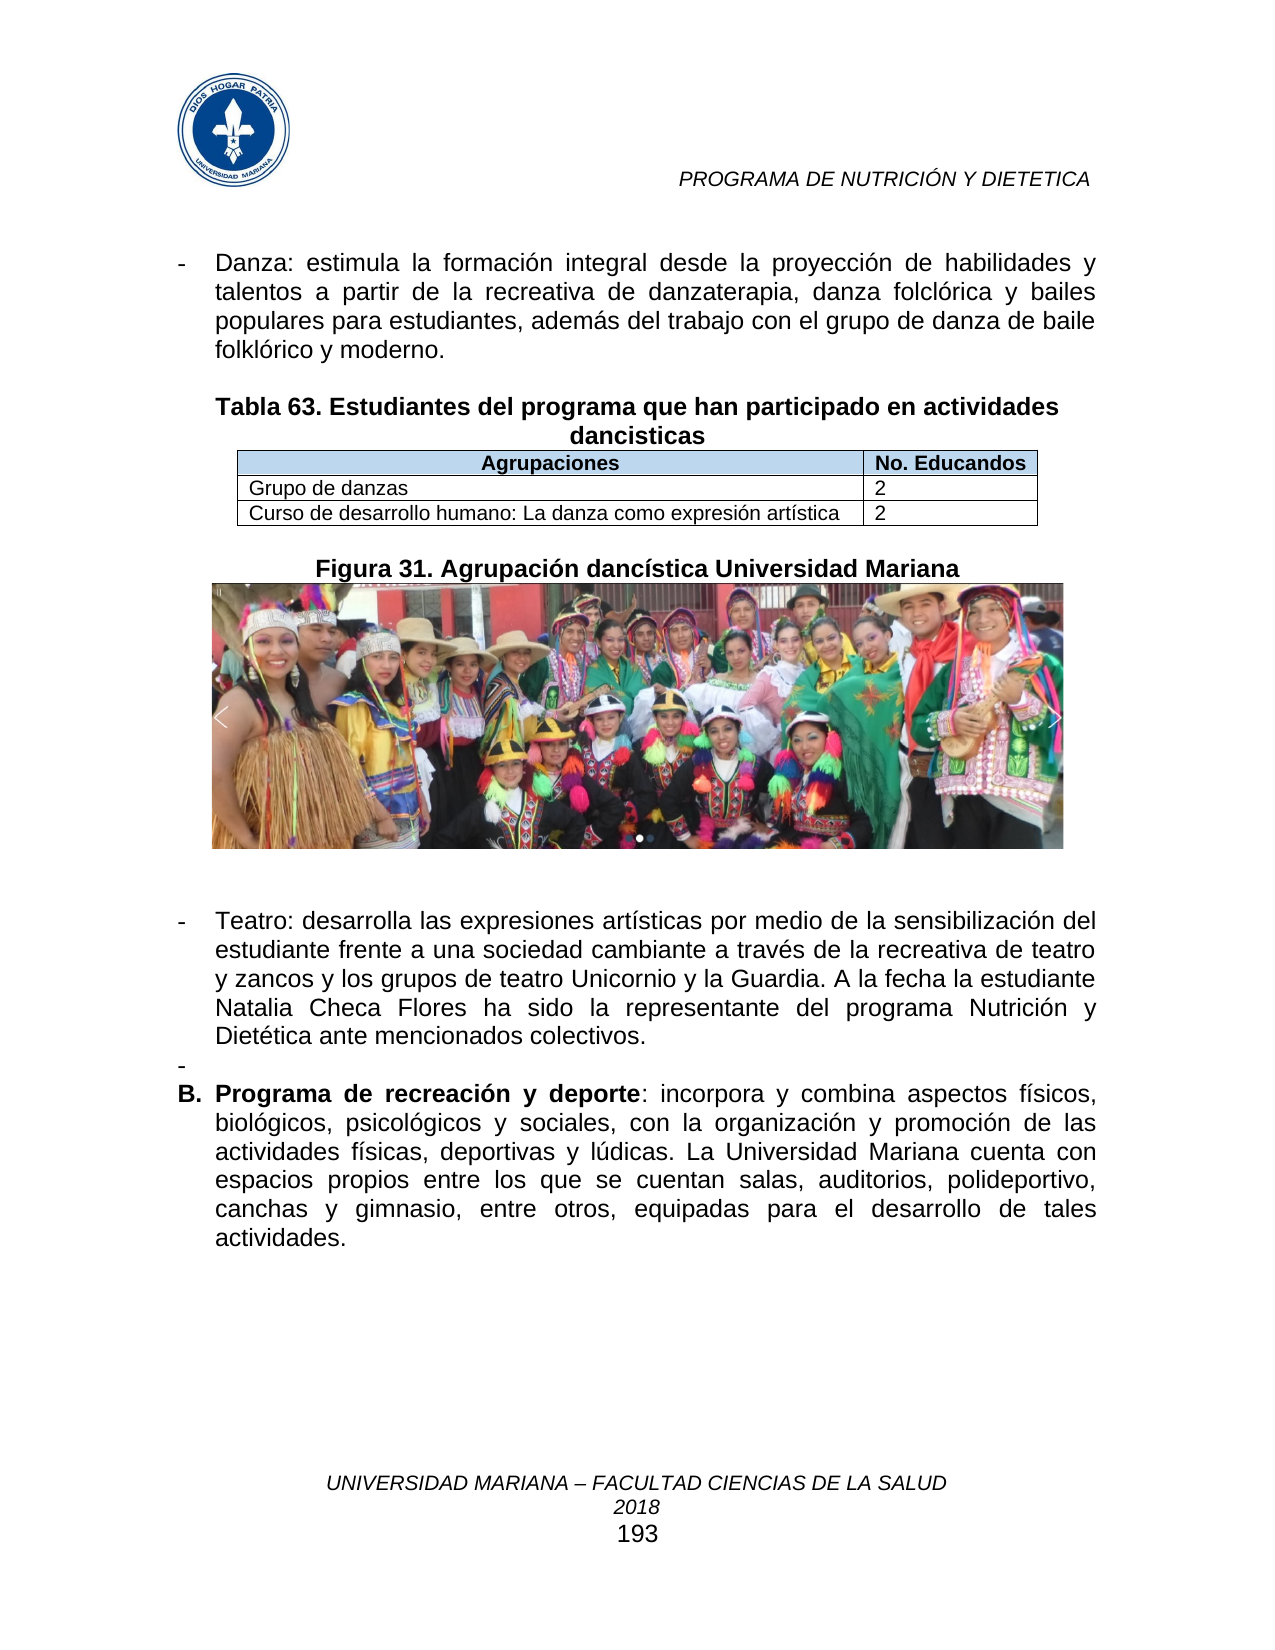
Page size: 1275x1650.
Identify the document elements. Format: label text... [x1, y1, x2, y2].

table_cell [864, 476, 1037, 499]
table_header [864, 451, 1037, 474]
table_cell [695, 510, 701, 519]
list Danza: estimula la formación integral desde la proyección de habilidades y talentos a partir de la recreativa de danzaterapia, danza folclórica y bailes populares para estudiantes, además del trabajo con el grupo de danza de baile folklórico y moderno. [177, 248, 1098, 363]
picture [177, 73, 290, 187]
list Programa de recreación y deporte: incorpora y combina aspectos físicos, biológicos, psicológicos y sociales, con la organización y promoción de las actividades físicas, deportivas y lúdicas. La Universidad Mariana cuenta con espacios propios entre los que se cuentan salas, auditorios, polideportivo, canchas y gimnasio, entre otros, equipadas para el desarrollo de tales actividades. [177, 1079, 1098, 1251]
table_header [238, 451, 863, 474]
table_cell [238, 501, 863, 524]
list Teatro: desarrolla las expresiones artísticas por medio de la sensibilización del estudiante frente a una sociedad cambiante a través de la recreativa de teatro y zancos y los grupos de teatro Unicornio y la Guardia. A la fecha la estudiante Natalia Checa Flores ha sido la representante del programa Nutrición y Dietética ante mencionados colectivos. [177, 906, 1098, 1050]
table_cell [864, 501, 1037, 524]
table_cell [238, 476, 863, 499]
text Tabla 63. Estudiantes del programa que han participado en actividades dancisticas [177, 392, 1098, 449]
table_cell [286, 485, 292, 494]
picture [211, 583, 1064, 849]
